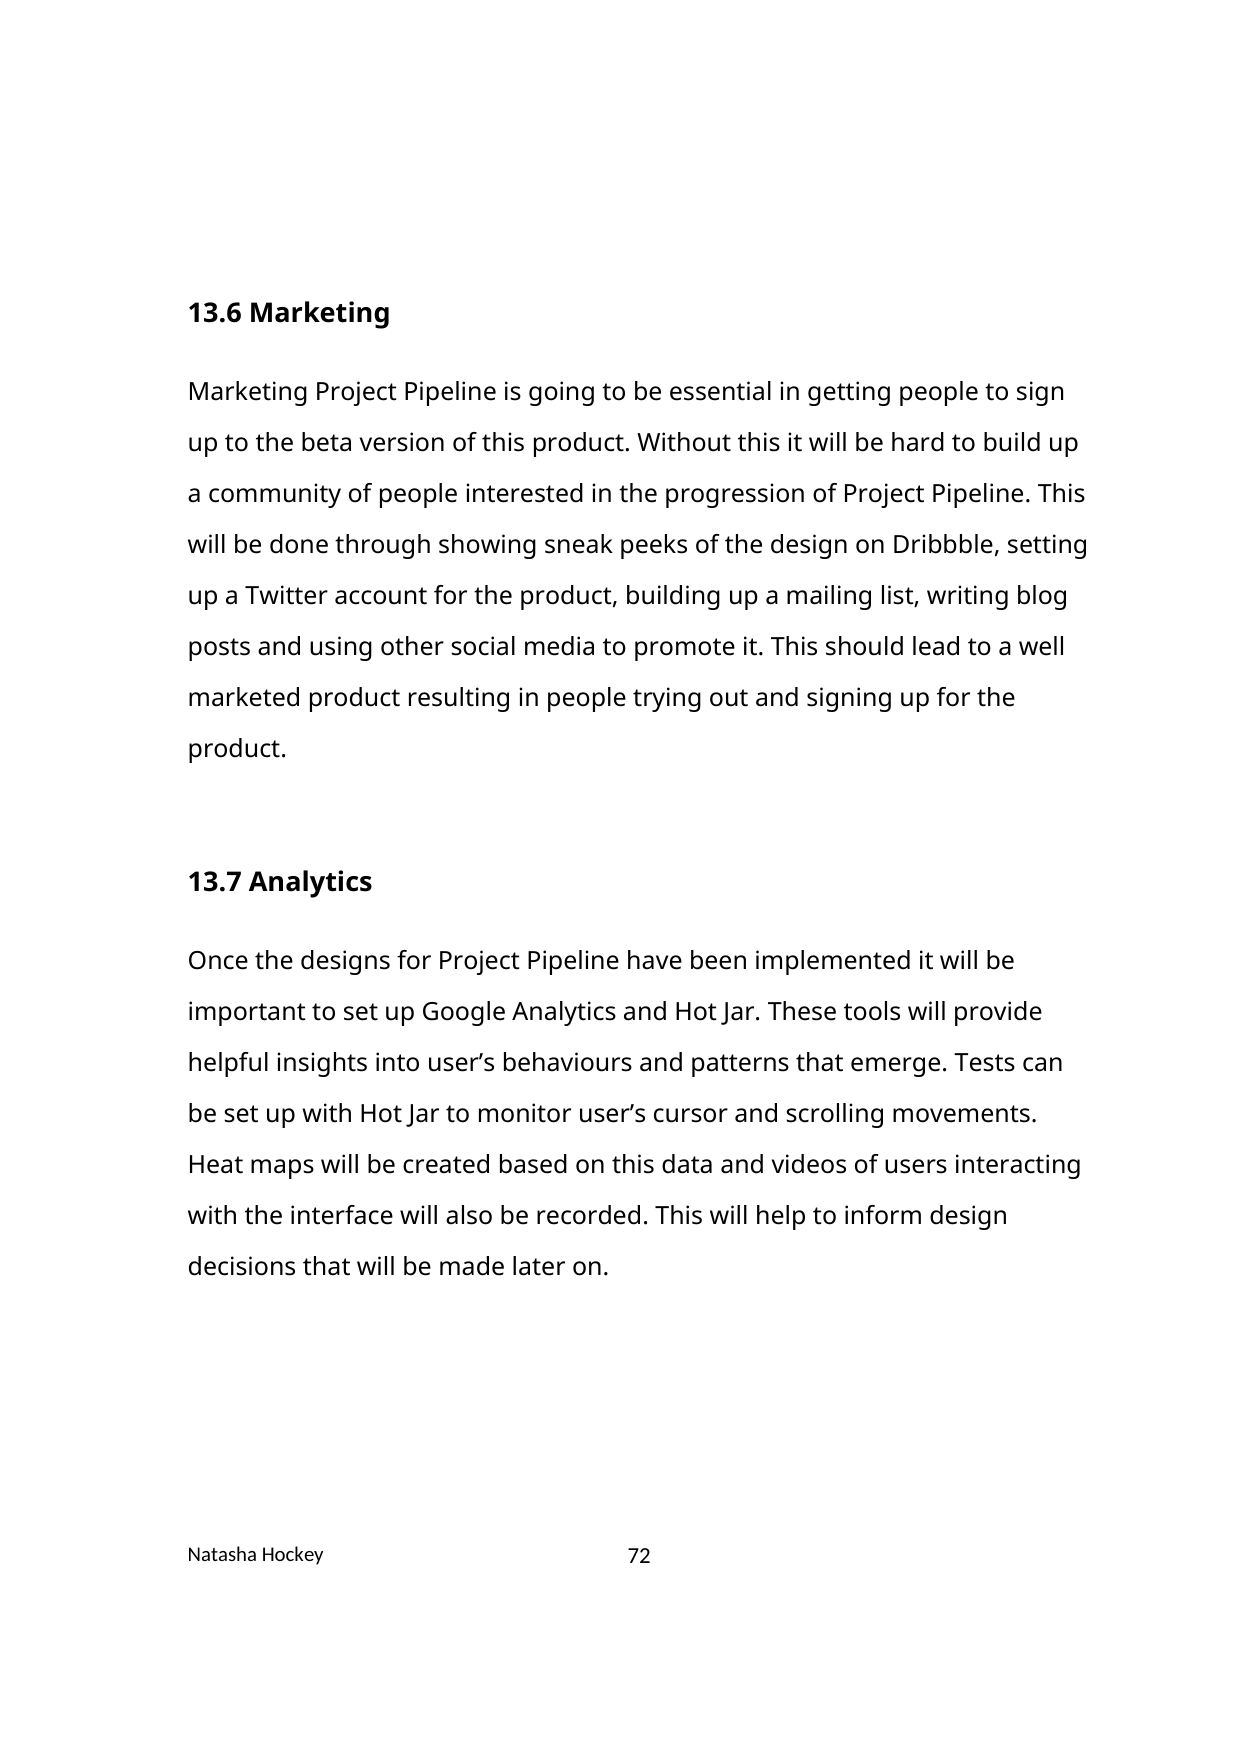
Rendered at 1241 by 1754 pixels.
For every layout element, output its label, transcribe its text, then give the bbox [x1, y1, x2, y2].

subtitle 13.6 Marketing [187, 293, 1090, 330]
subtitle 13.7 Analytics [187, 862, 1090, 899]
text Once the designs for Project Pipeline have been implemented it will be important to set up Google Analytics and Hot Jar. These tools will provide helpful insights into user’s behaviours and patterns that emerge. Tests can be set up with Hot Jar to monitor user’s cursor and scrolling movements. Heat maps will be created based on this data and videos of users interacting with the interface will also be recorded. This will help to inform design decisions that will be made later on. [187, 942, 1090, 1283]
text Marketing Project Pipeline is going to be essential in getting people to sign up to the beta version of this product. Without this it will be hard to build up a community of people interested in the progression of Project Pipeline. This will be done through showing sneak peeks of the design on Dribbble, setting up a Twitter account for the product, building up a mailing list, writing blog posts and using other social media to promote it. This should lead to a well marketed product resulting in people trying out and signing up for the product. [187, 373, 1090, 765]
